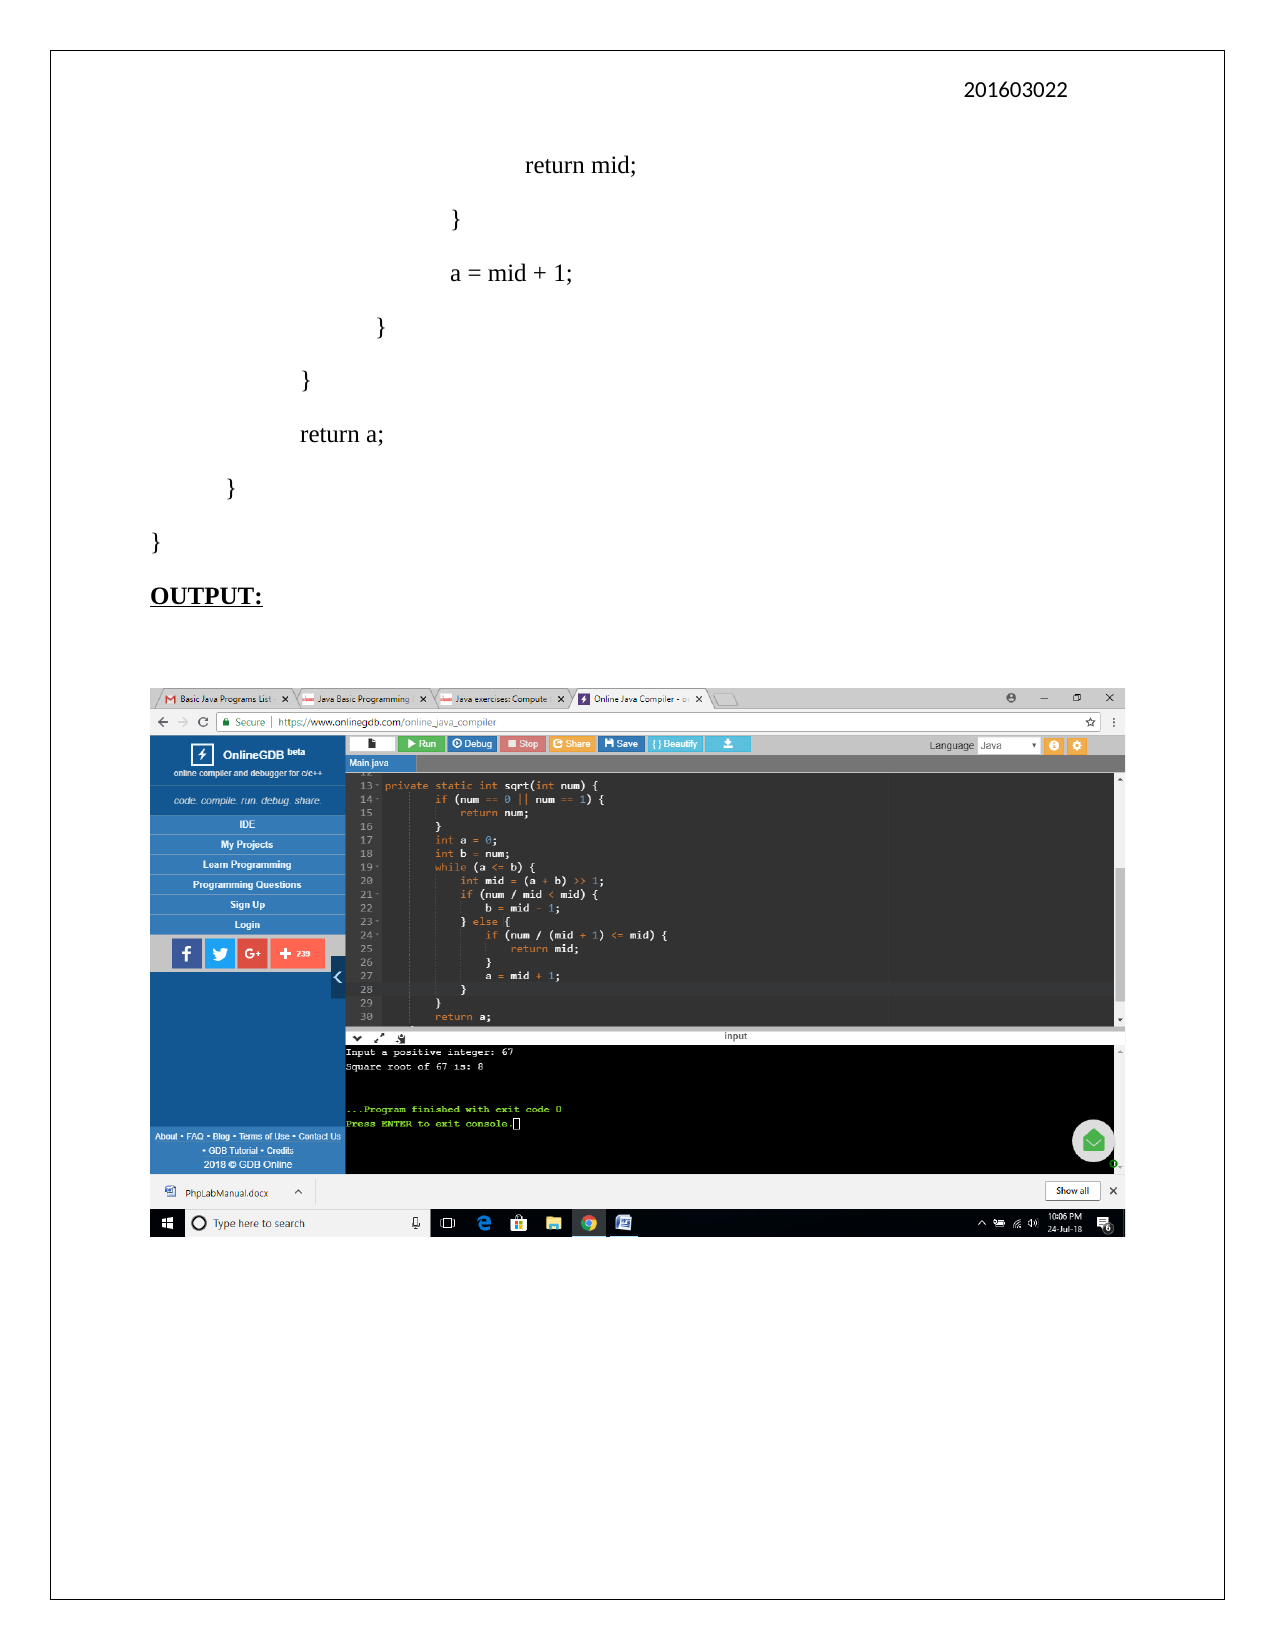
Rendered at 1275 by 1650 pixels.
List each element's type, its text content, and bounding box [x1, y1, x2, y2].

text OUTPUT: [150, 581, 1125, 609]
text return mid; [150, 150, 1125, 179]
picture [150, 688, 1125, 1237]
text } [150, 365, 1125, 394]
text } [150, 204, 1125, 233]
text } [150, 312, 1125, 340]
text return a; [150, 419, 1125, 448]
text } [150, 527, 1125, 556]
text } [150, 473, 1125, 502]
text a = mid + 1; [150, 258, 1125, 286]
